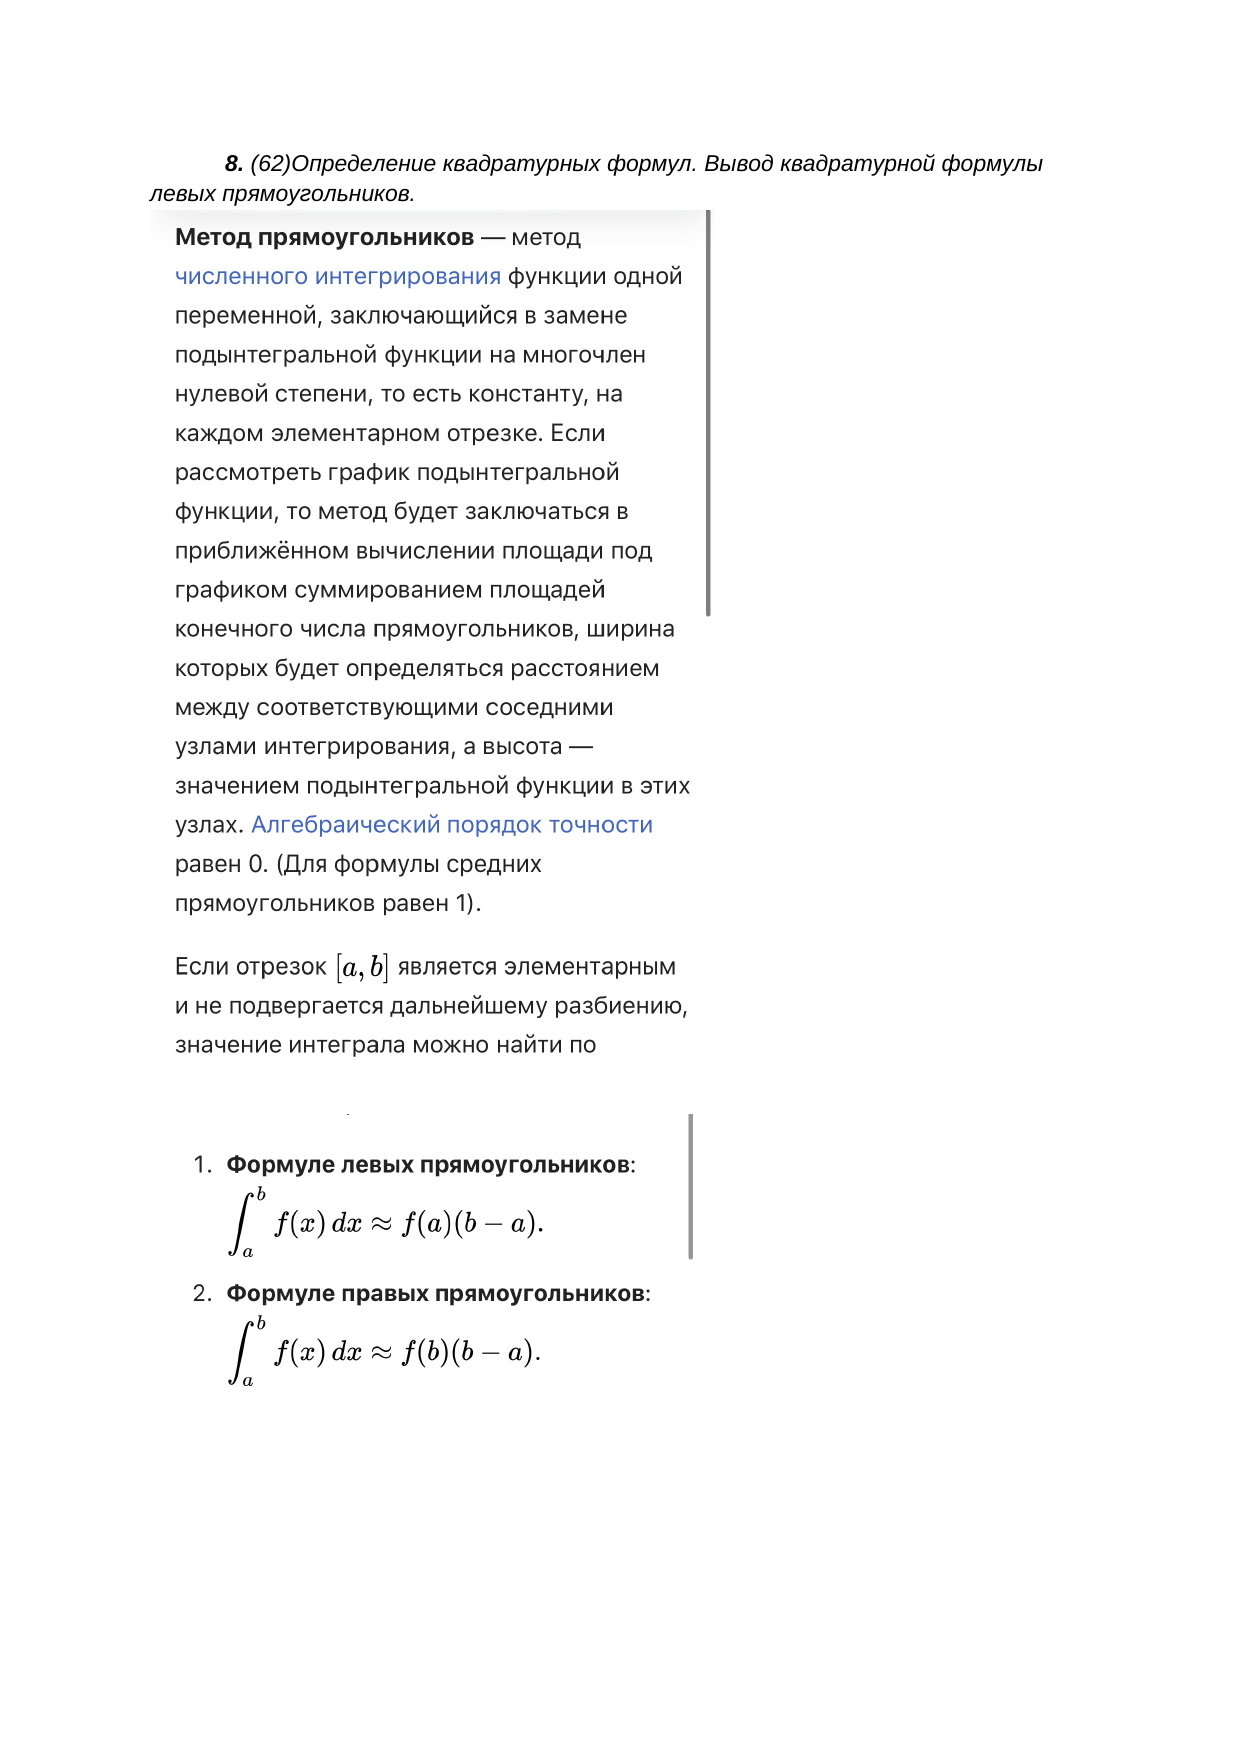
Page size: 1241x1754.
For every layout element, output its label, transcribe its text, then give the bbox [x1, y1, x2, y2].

picture [150, 1114, 697, 1398]
subtitle 8. (62)Определение квадратурных формул. Вывод квадратурной формулы левых прямоугольников. [150, 150, 1090, 207]
picture [150, 210, 715, 1081]
